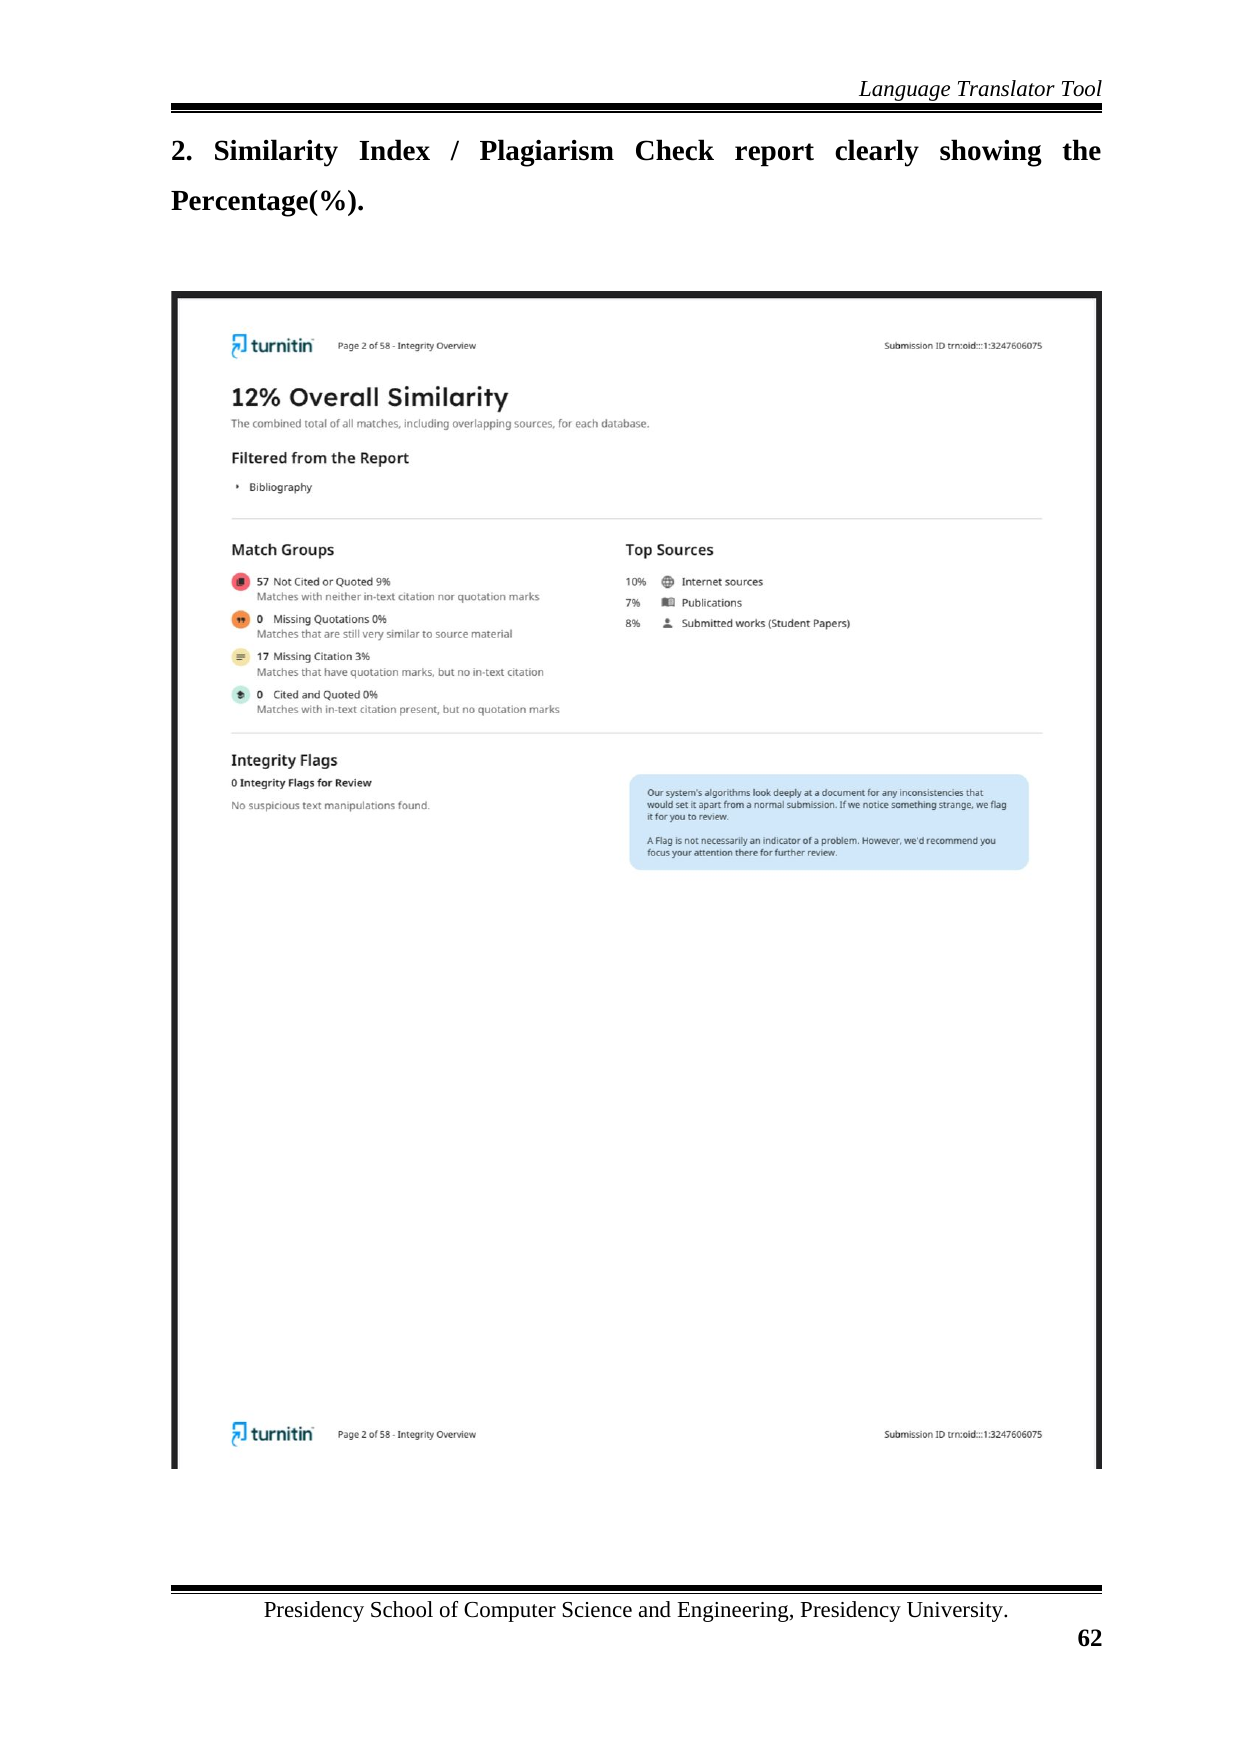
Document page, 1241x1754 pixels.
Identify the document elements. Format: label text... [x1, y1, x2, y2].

text 2. Similarity Index / Plagiarism Check report clearly showing the Percentage(%). [171, 133, 1102, 217]
picture [171, 291, 1102, 1469]
